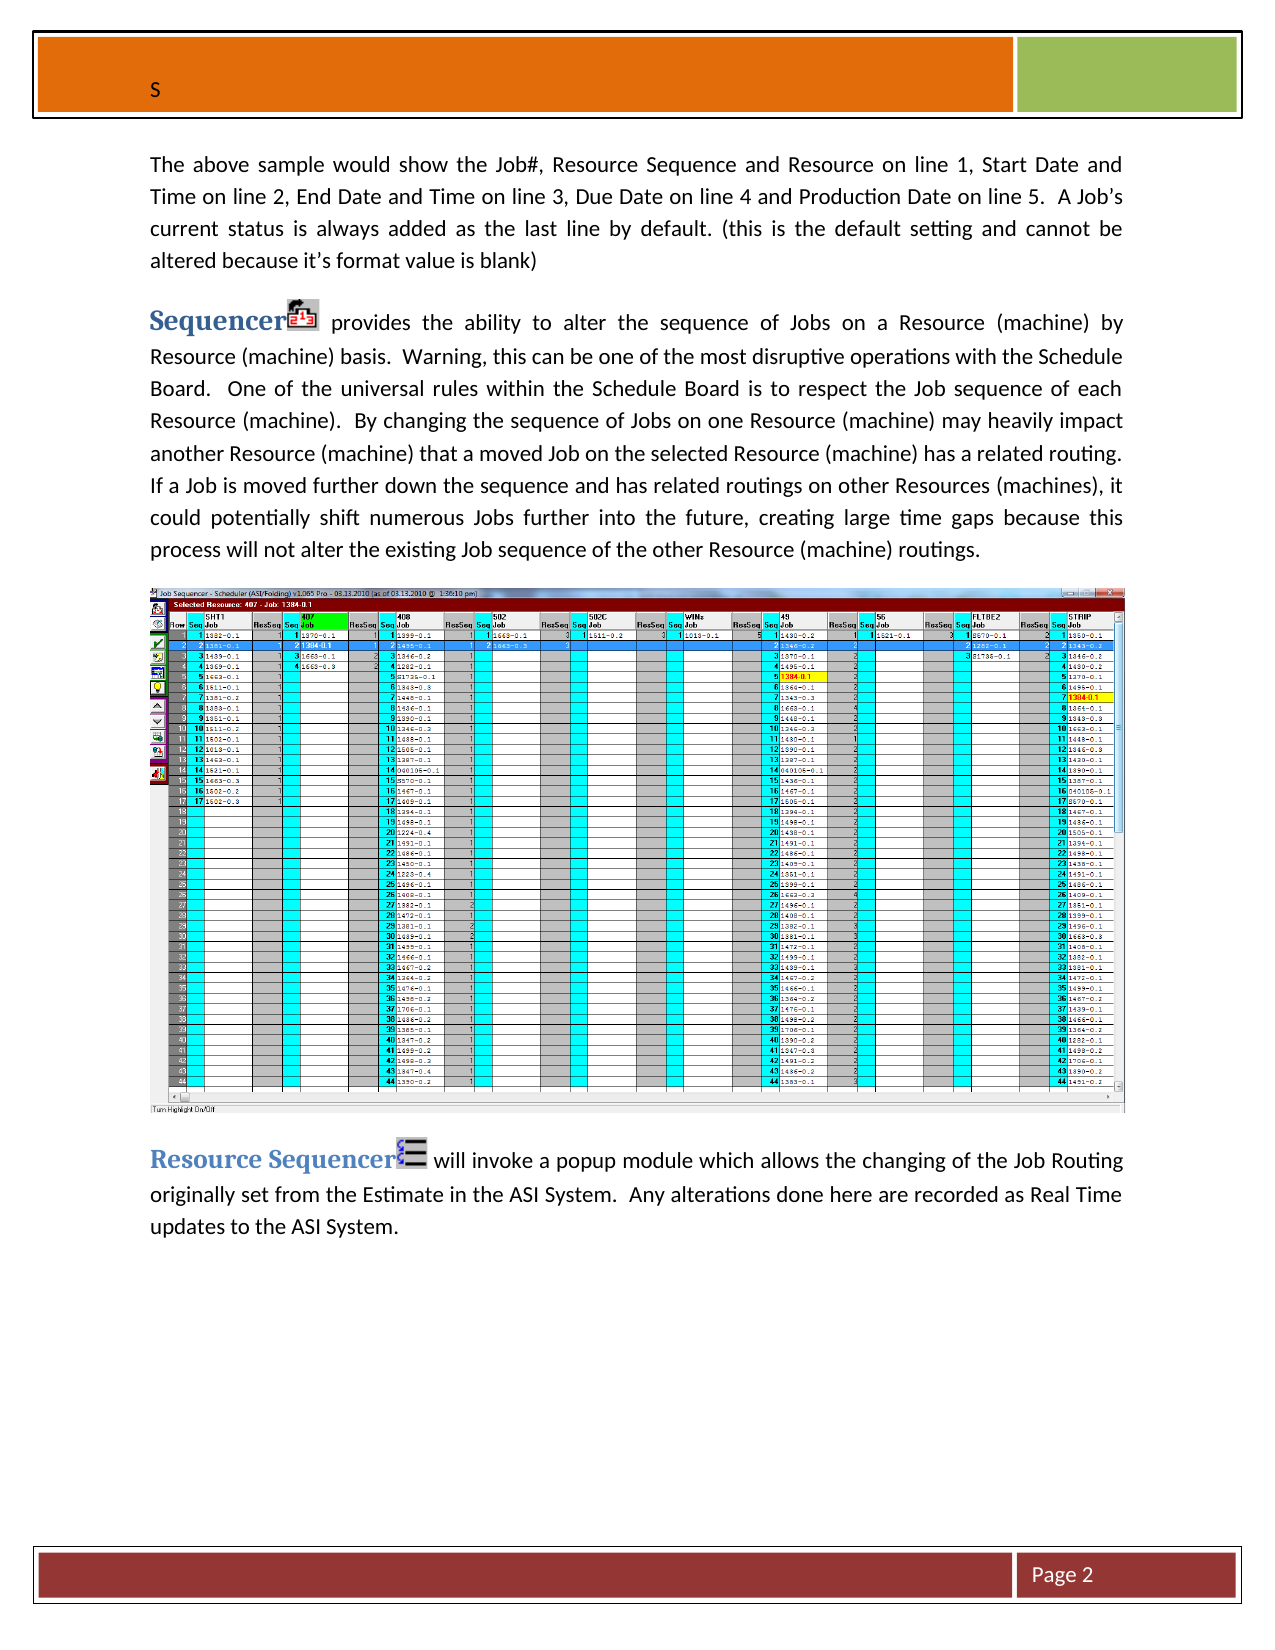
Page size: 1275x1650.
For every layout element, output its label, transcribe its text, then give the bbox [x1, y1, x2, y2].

picture [286, 299, 320, 331]
text Sequencer provides the ability to alter the sequence of Jobs on a Resource (machine) by Resource (machine) basis. Warning, this can be one of the most disruptive operations with the Schedule Board. One of the universal rules within the Schedule Board is to respect the Job sequence of each Resource (machine). By changing the sequence of Jobs on one Resource (machine) may heavily impact another Resource (machine) that a moved Job on the selected Resource (machine) has a related routing. If a Job is moved further down the sequence and has related routings on other Resources (machines), it could potentially shift numerous Jobs further into the future, creating large time gaps because this process will not alter the existing Job sequence of the other Resource (machine) routings. [150, 299, 1125, 563]
text Resource Sequencer will invoke a popup module which allows the changing of the Job Routing originally set from the Estimate in the ASI System. Any alterations done here are recorded as Real Time updates to the ASI System. [150, 1138, 1125, 1240]
text The above sample would show the Job#, Resource Sequence and Resource on line 1, Start Date and Time on line 2, End Date and Time on line 3, Due Date on line 4 and Production Date on line 5. A Job’s current status is always added as the last line by default. (this is the default setting and cannot be altered because it’s format value is blank) [150, 150, 1125, 274]
picture [150, 588, 1125, 1113]
picture [396, 1137, 428, 1169]
